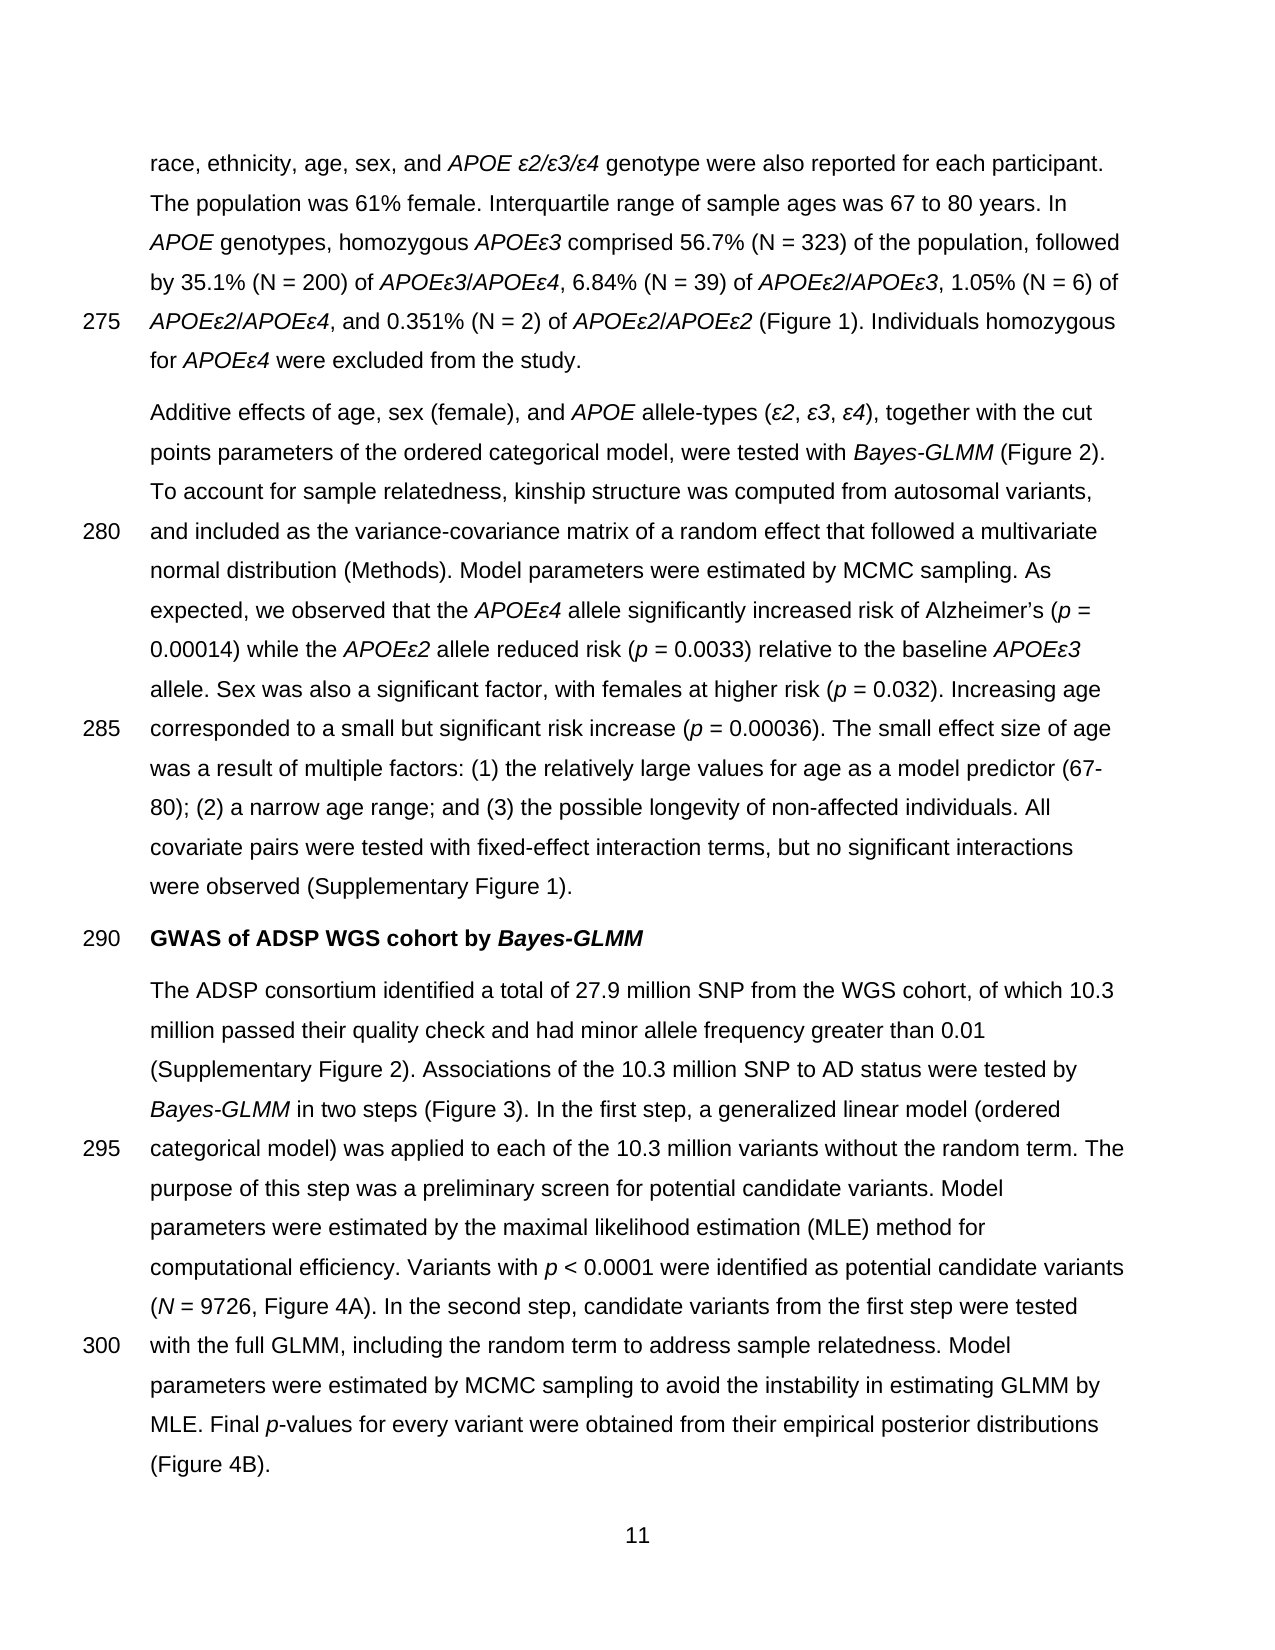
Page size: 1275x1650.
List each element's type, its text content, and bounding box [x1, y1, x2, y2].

text The ADSP consortium identified a total of 27.9 million SNP from the WGS cohort, of which 10.3 million passed their quality check and had minor allele frequency greater than 0.01 (Supplementary Figure 2). Associations of the 10.3 million SNP to AD status were tested by Bayes-GLMM in two steps (Figure 3). In the first step, a generalized linear model (ordered categorical model) was applied to each of the 10.3 million variants without the random term. The purpose of this step was a preliminary screen for potential candidate variants. Model parameters were estimated by the maximal likelihood estimation (MLE) method for computational efficiency. Variants with p < 0.0001 were identified as potential candidate variants (N = 9726, Figure 4A). In the second step, candidate variants from the first step were tested with the full GLMM, including the random term to address sample relatedness. Model parameters were estimated by MCMC sampling to avoid the instability in estimating GLMM by MLE. Final p-values for every variant were obtained from their empirical posterior distributions (Figure 4B). [150, 977, 1125, 1477]
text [150, 150, 1125, 374]
text Additive effects of age, sex (female), and APOE allele-types (ε2, ε3, ε4), together with the cut points parameters of the ordered categorical model, were tested with Bayes-GLMM (Figure 2). To account for sample relatedness, kinship structure was computed from autosomal variants, and included as the variance-covariance matrix of a random effect that followed a multivariate normal distribution (Methods). Model parameters were estimated by MCMC sampling. As expected, we observed that the APOEε4 allele significantly increased risk of Alzheimer’s (p = 0.00014) while the APOEε2 allele reduced risk (p = 0.0033) relative to the baseline APOEε3 allele. Sex was also a significant factor, with females at higher risk (p = 0.032). Increasing age corresponded to a small but significant risk increase (p = 0.00036). The small effect size of age was a result of multiple factors: (1) the relatively large values for age as a model predictor (67-80); (2) a narrow age range; and (3) the possible longevity of non-affected individuals. All covariate pairs were tested with fixed-effect interaction terms, but no significant interactions were observed (Supplementary Figure 1). [150, 399, 1125, 899]
text GWAS of ADSP WGS cohort by Bayes-GLMM [150, 925, 1125, 951]
